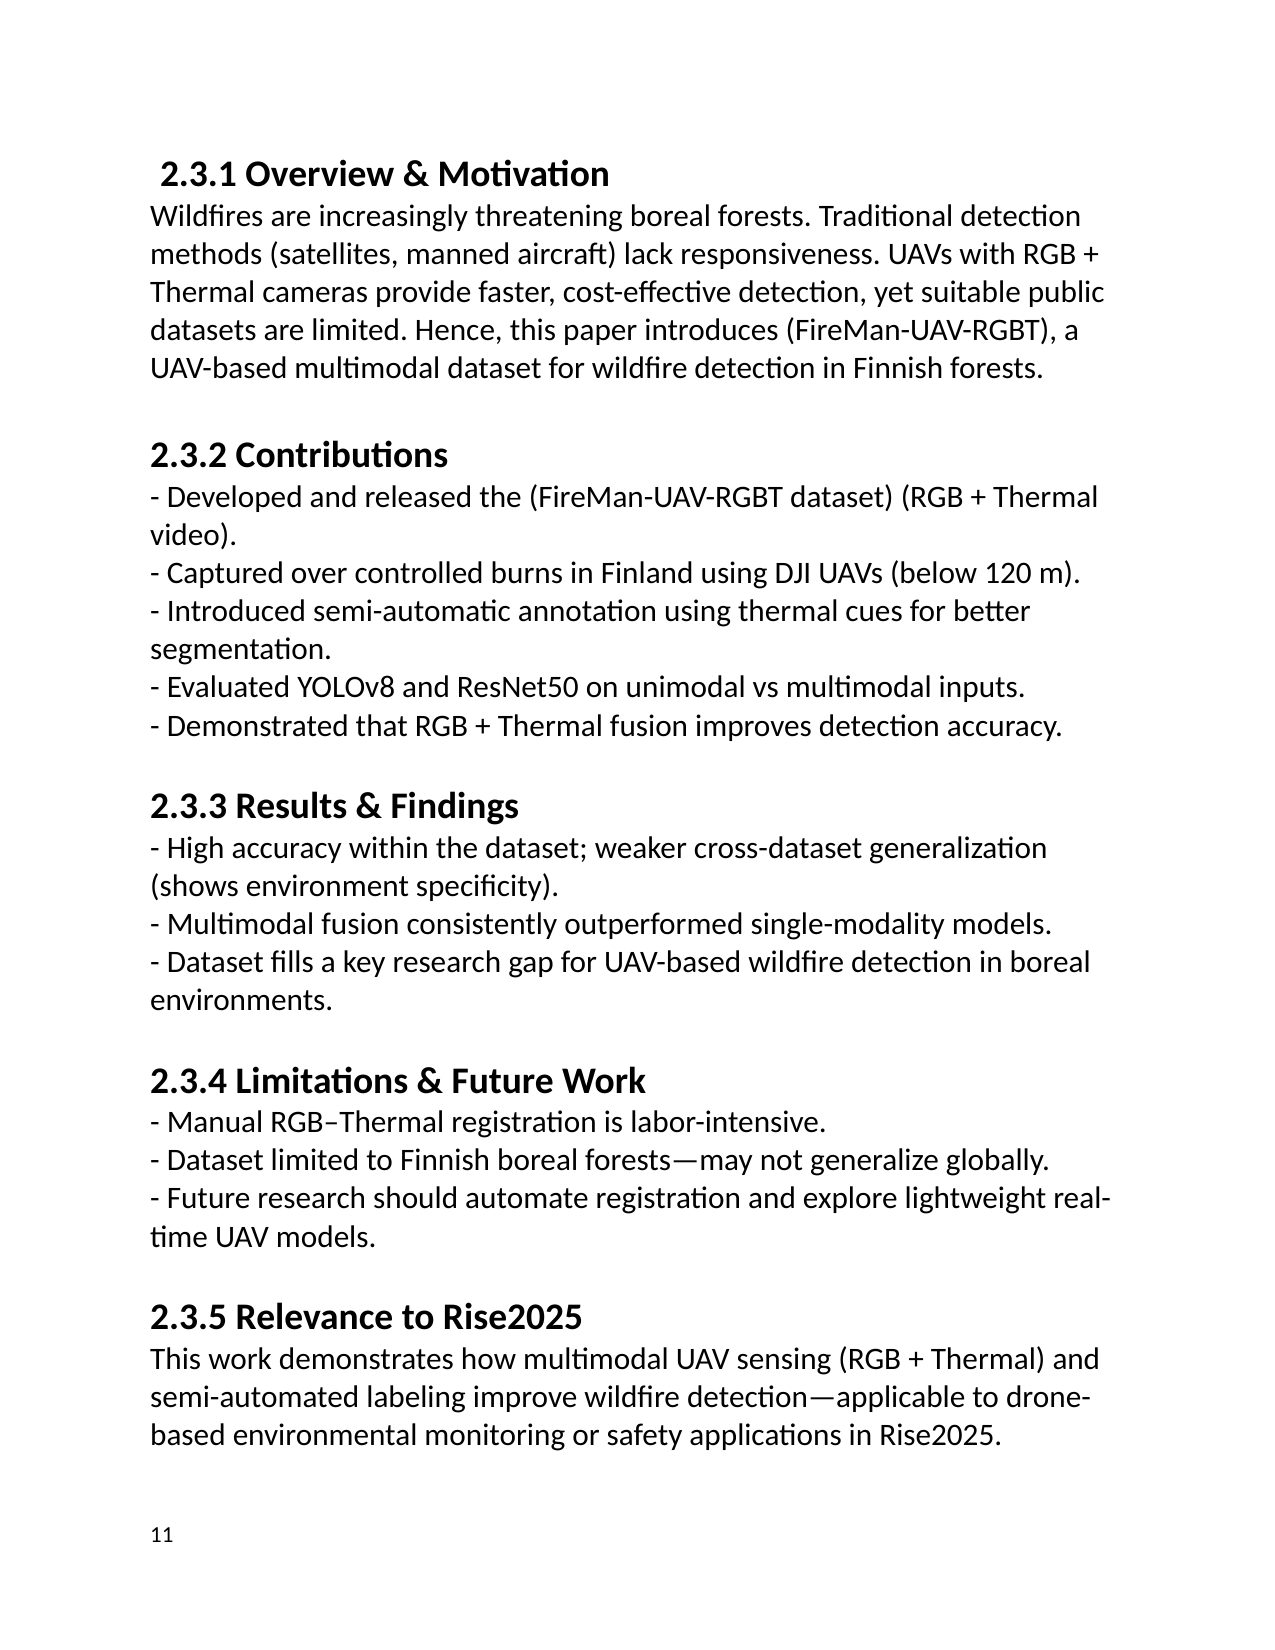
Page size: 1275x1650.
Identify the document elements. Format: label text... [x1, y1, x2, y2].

text 2.3.1 Overview & Motivation Wildfires are increasingly threatening boreal forests. Traditional detection methods (satellites, manned aircraft) lack responsiveness. UAVs with RGB + Thermal cameras provide faster, cost-effective detection, yet suitable public datasets are limited. Hence, this paper introduces (FireMan-UAV-RGBT), a UAV-based multimodal dataset for wildfire detection in Finnish forests. [150, 150, 1125, 414]
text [150, 431, 1125, 1491]
